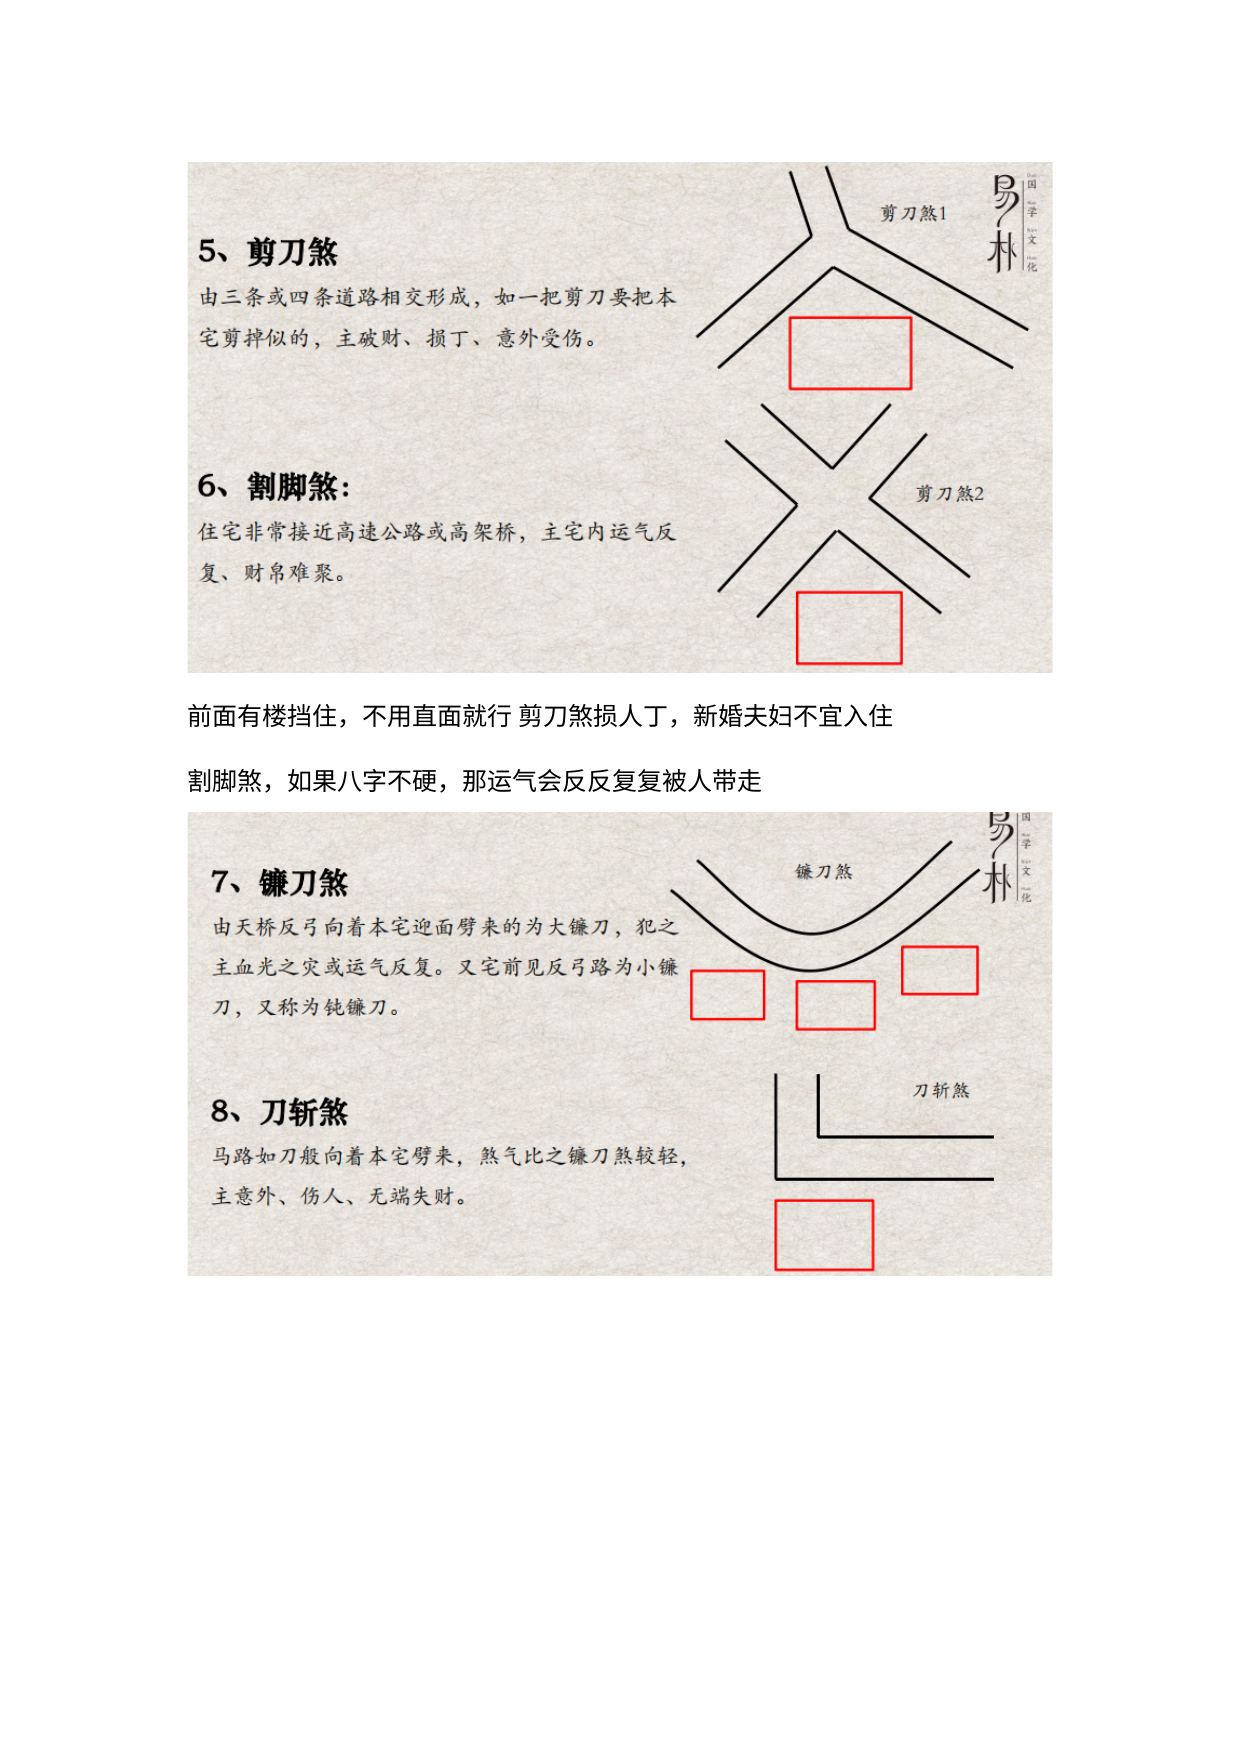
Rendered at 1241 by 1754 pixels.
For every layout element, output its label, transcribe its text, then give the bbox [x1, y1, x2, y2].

text 割脚煞，如果八字不硬，那运气会反反复复被人带走 [187, 747, 1053, 812]
picture [187, 812, 1053, 1276]
picture [187, 162, 1053, 673]
text 前面有楼挡住，不用直面就行 剪刀煞损人丁，新婚夫妇不宜入住 [187, 682, 1053, 747]
